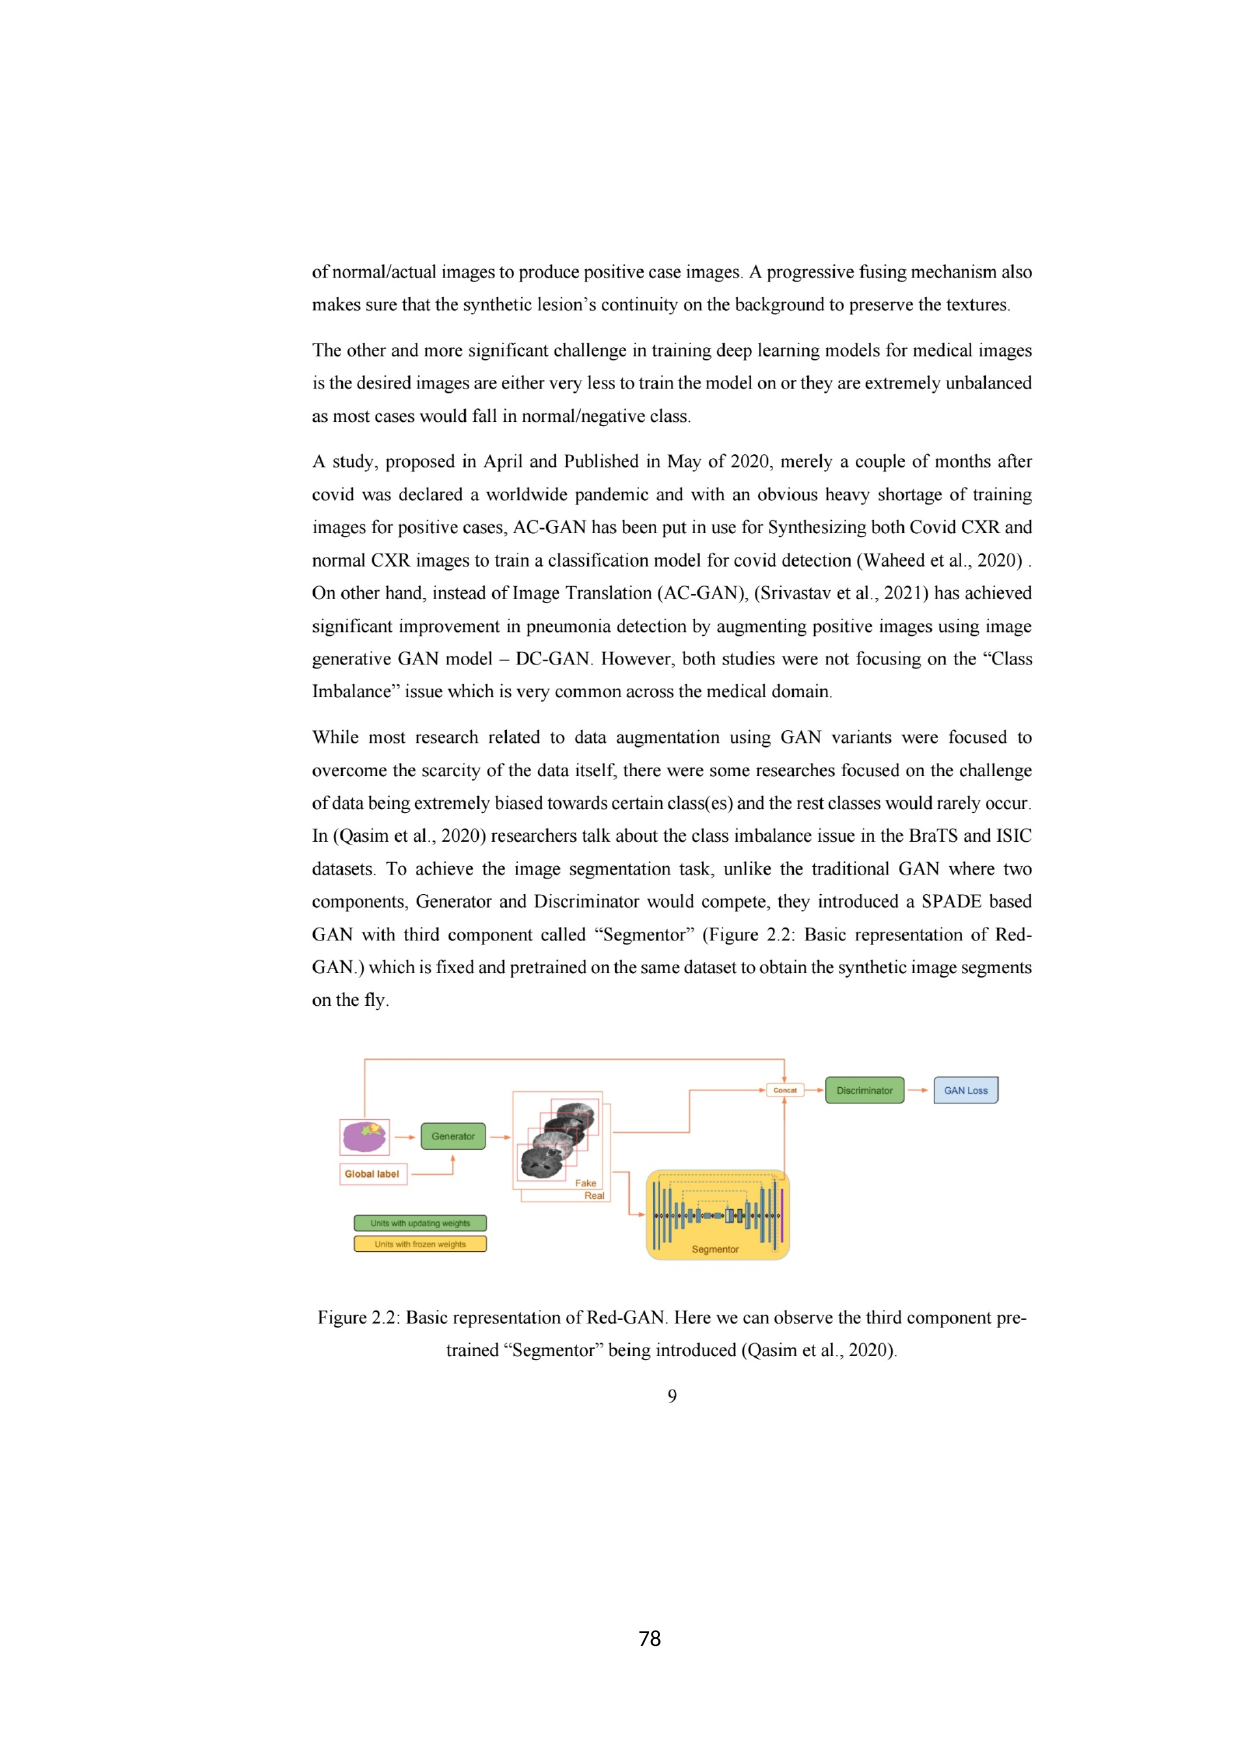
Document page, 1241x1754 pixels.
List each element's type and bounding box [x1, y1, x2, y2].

picture [177, 147, 1122, 1484]
